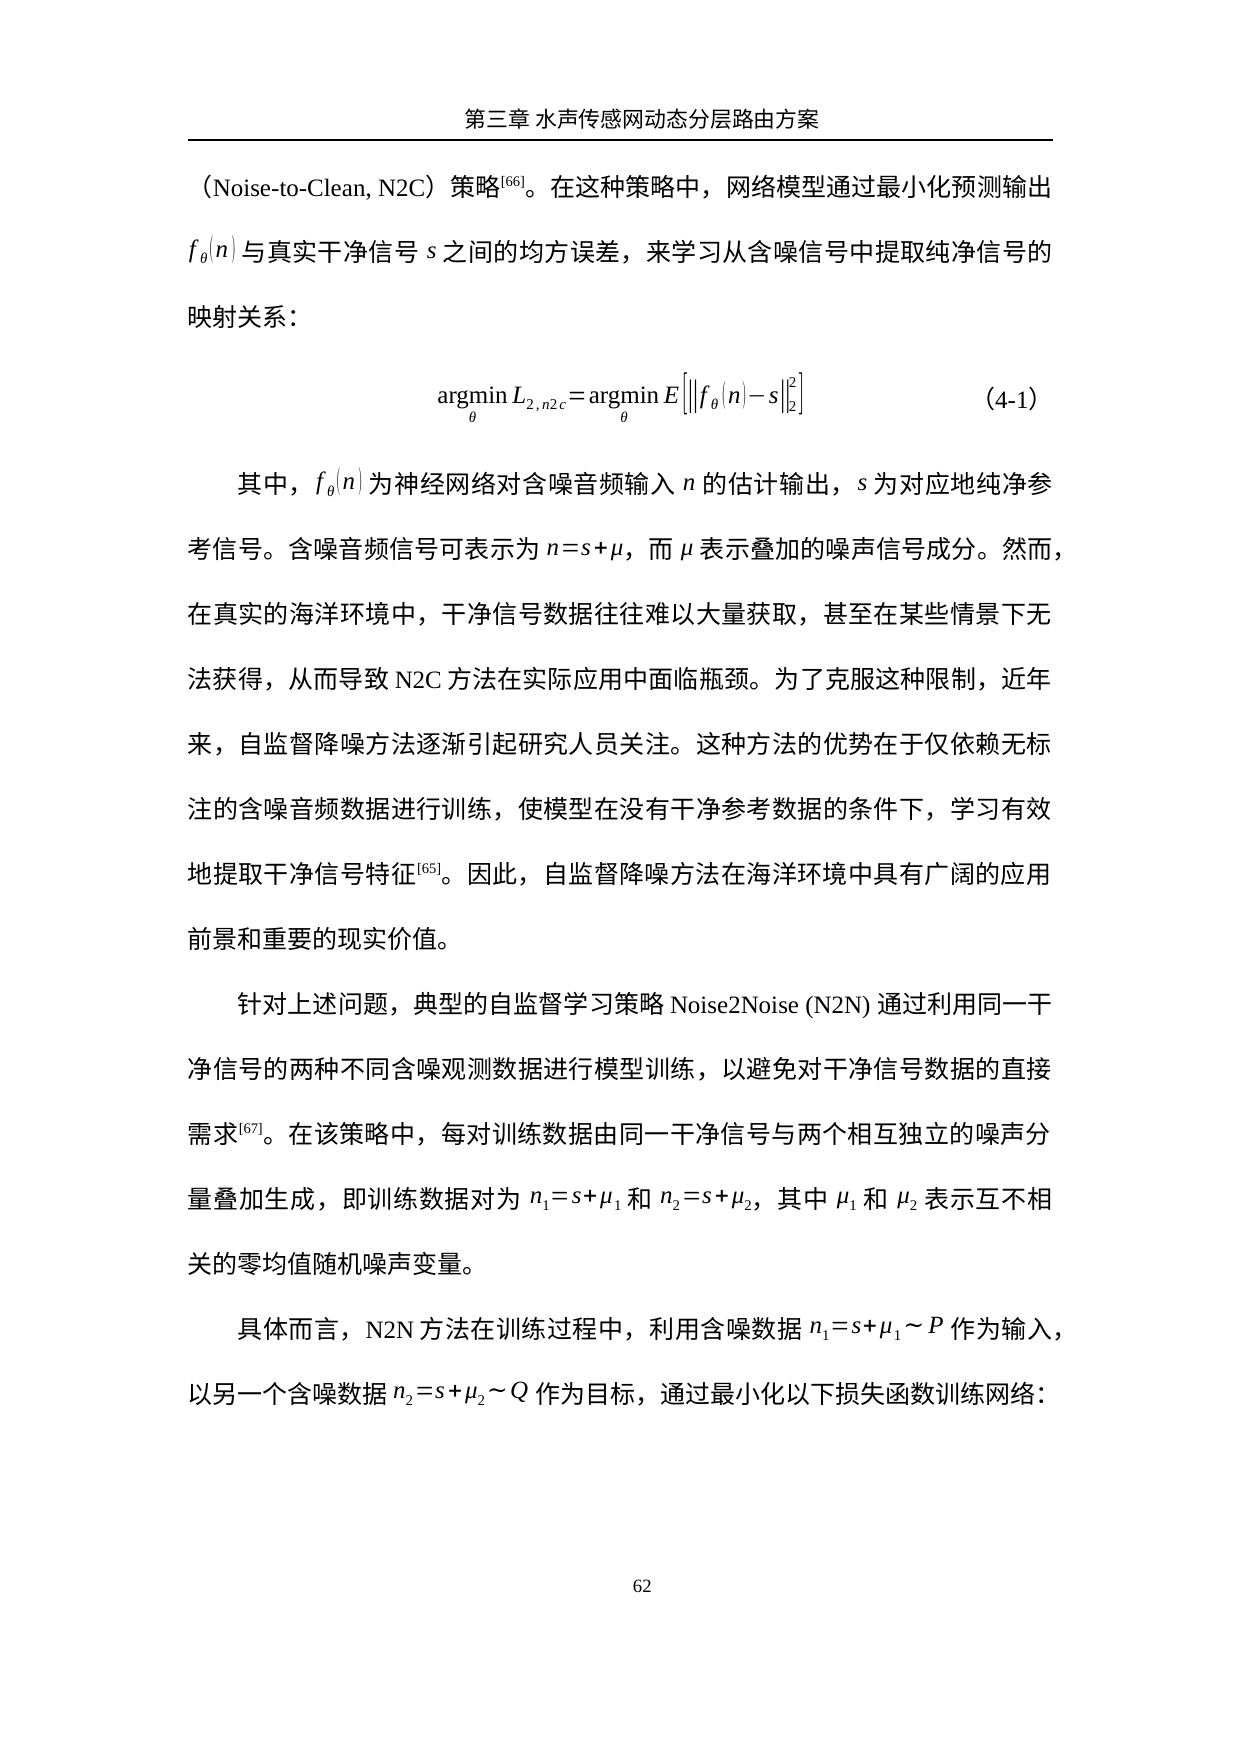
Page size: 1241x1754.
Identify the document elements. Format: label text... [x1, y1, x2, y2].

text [187, 153, 1053, 348]
text 针对上述问题，典型的自监督学习策略Noise2Noise (N2N) 通过利用同一干净信号的两种不同含噪观测数据进行模型训练，以避免对干净信号数据的直接需求[66]。在该策略中，每对训练数据由同一干净信号与两个相互独立的噪声分量叠加生成，即训练数据对为 和 ，其中 和 表示互不相关的零均值随机噪声变量。 [187, 970, 1053, 1295]
text 其中， 为神经网络对含噪音频输入 的估计输出， 为对应地纯净参考信号。含噪音频信号可表示为 ，而 表示叠加的噪声信号成分。然而，在真实的海洋环境中，干净信号数据往往难以大量获取，甚至在某些情景下无法获得，从而导致N2C方法在实际应用中面临瓶颈。为了克服这种限制，近年来，自监督降噪方法逐渐引起研究人员关注。这种方法的优势在于仅依赖无标注的含噪音频数据进行训练，使模型在没有干净参考数据的条件下，学习有效地提取干净信号特征[64]。因此，自监督降噪方法在海洋环境中具有广阔的应用前景和重要的现实价值。 [187, 450, 1053, 970]
text 具体而言，N2N方法在训练过程中，利用含噪数据 作为输入，以另一个含噪数据 作为目标，通过最小化以下损失函数训练网络： [187, 1295, 1053, 1425]
text （4-1） [231, 367, 1053, 432]
